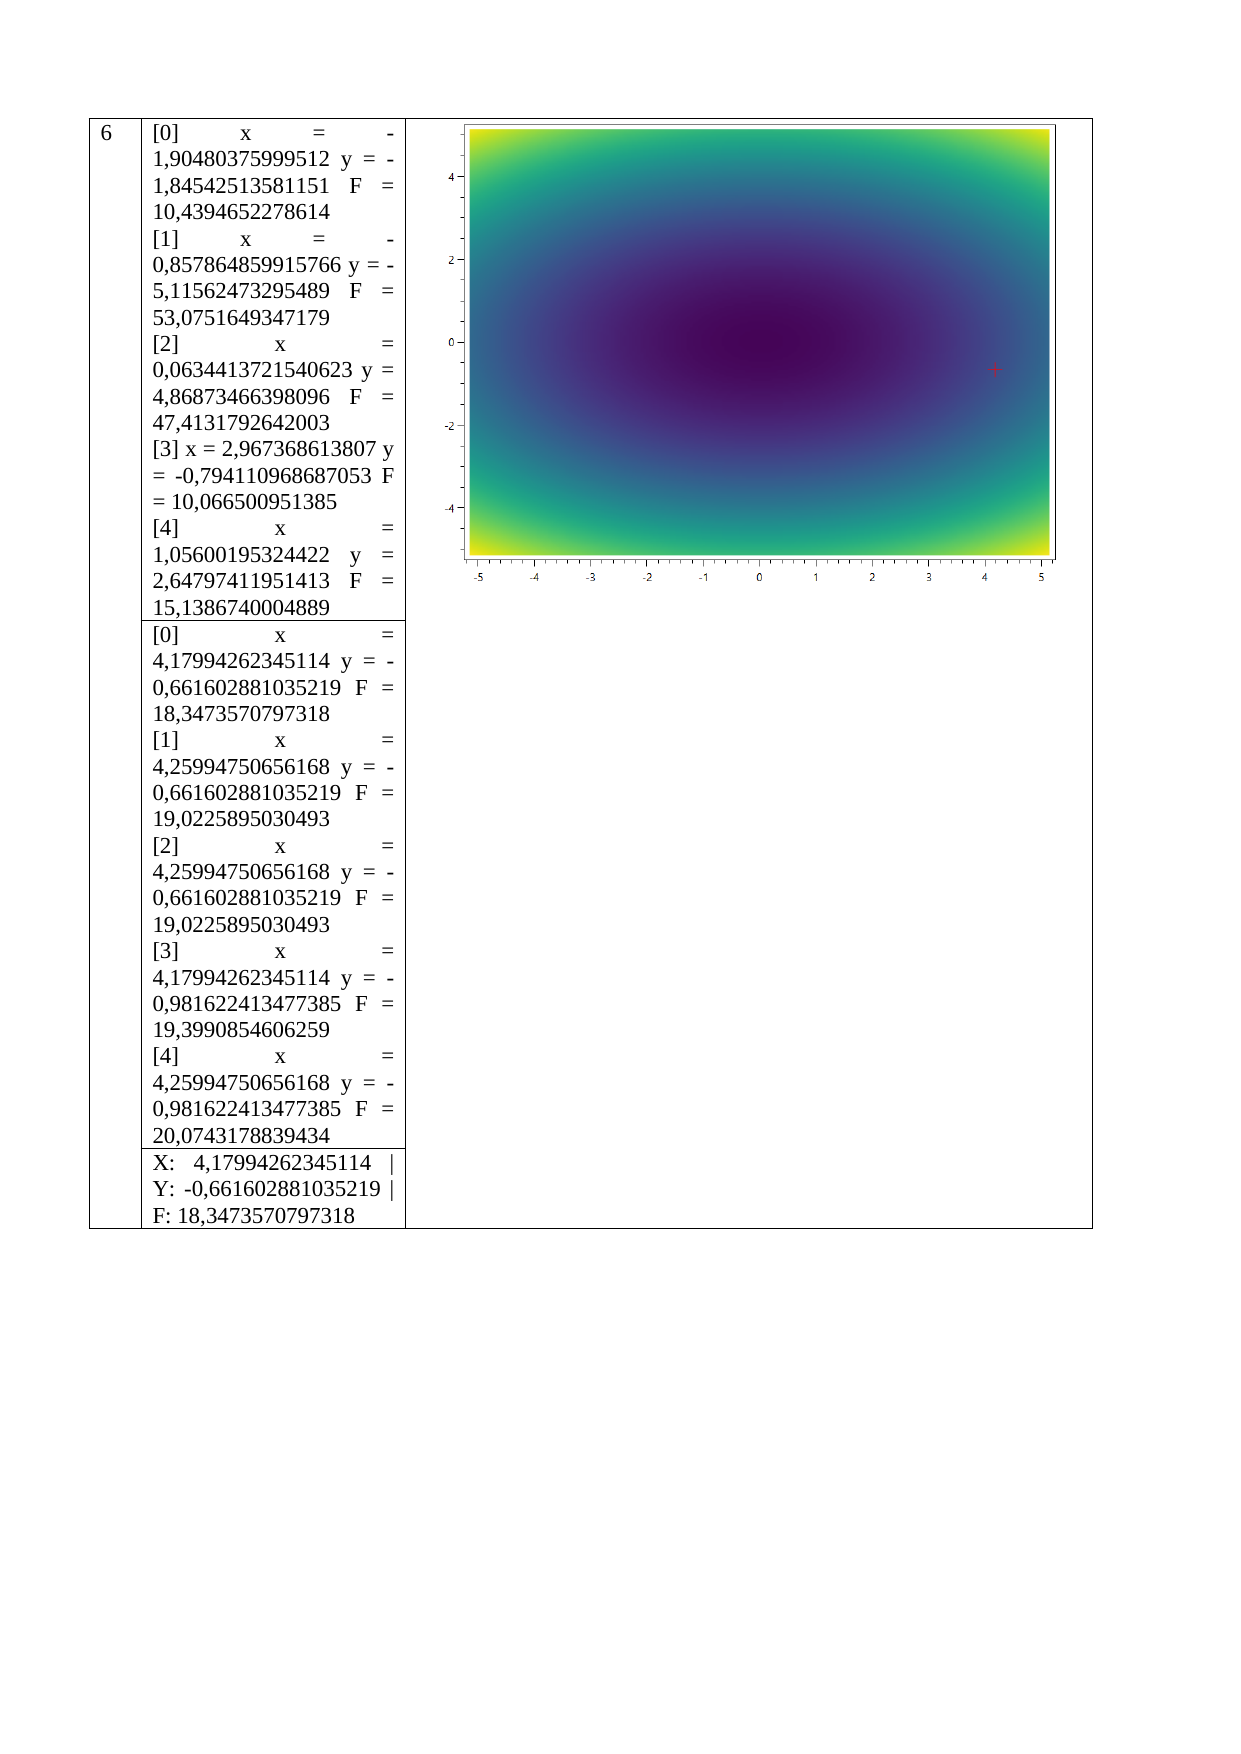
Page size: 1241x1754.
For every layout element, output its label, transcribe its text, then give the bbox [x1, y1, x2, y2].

table_cell [0] x = 4,17994262345114 y = -0,661602881035219 F = 18,3473570797318 [1] x = 4,25994750656168 y = -0,661602881035219 F = 19,0225895030493 [2] x = 4,25994750656168 y = -0,661602881035219 F = 19,0225895030493 [3] x = 4,17994262345114 y = -0,981622413477385 F = 19,3990854606259 [4] x = 4,25994750656168 y = -0,981622413477385 F = 20,0743178839434 [142, 621, 405, 1148]
table_cell 6 [90, 119, 141, 1228]
table_cell [406, 119, 1092, 1228]
table_cell [0] x = -1,90480375999512 y = -1,84542513581151 F = 10,4394652278614 [1] x = -0,857864859915766 y = -5,11562473295489 F = 53,0751649347179 [2] x = 0,0634413721540623 y = 4,86873466398096 F = 47,4131792642003 [3] x = 2,967368613807 y = -0,794110968687053 F = 10,066500951385 [4] x = 1,05600195324422 y = 2,64797411951413 F = 15,1386740004889 [142, 119, 405, 620]
table_cell X: 4,17994262345114 | Y: -0,661602881035219 | F: 18,3473570797318 [142, 1149, 405, 1228]
